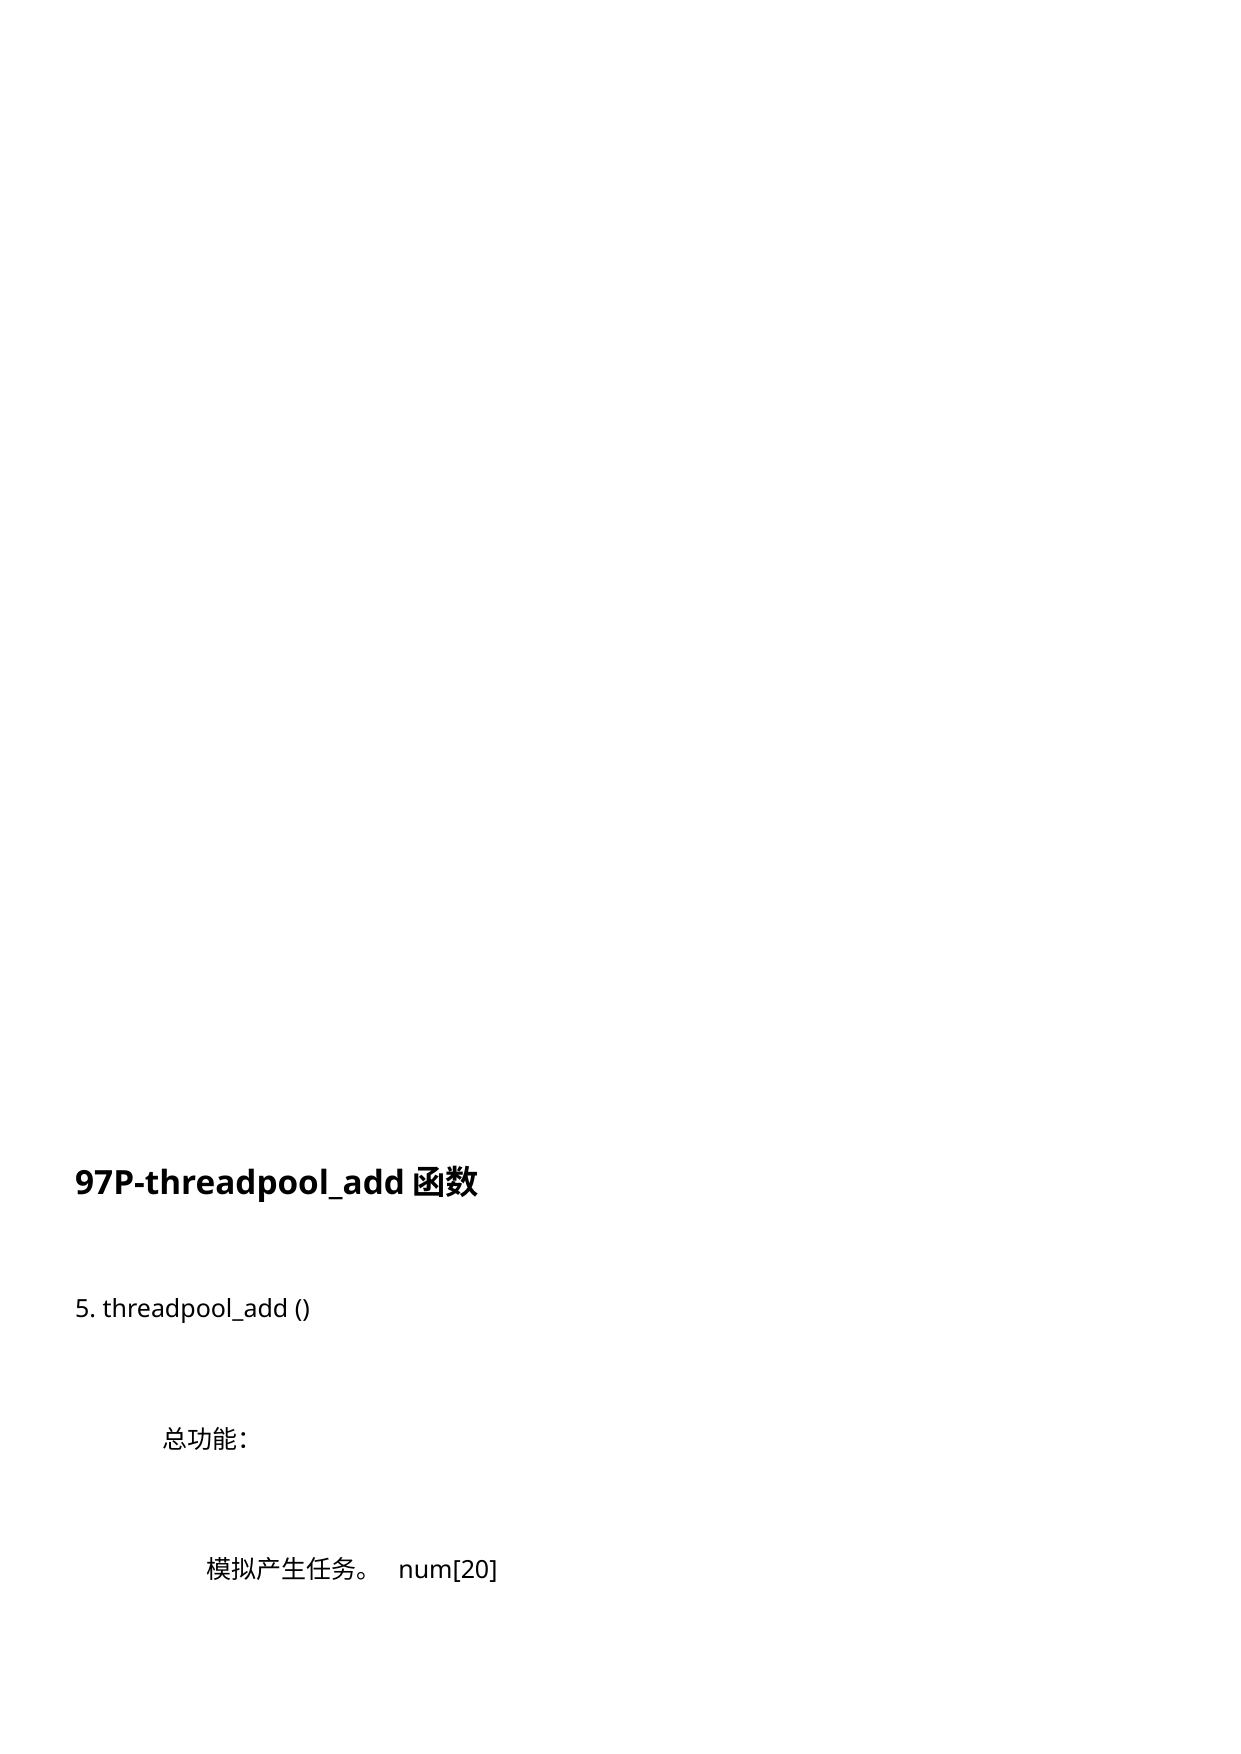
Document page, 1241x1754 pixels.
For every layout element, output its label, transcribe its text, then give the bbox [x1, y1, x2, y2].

text 5. threadpool_add () [75, 1275, 1165, 1340]
text 总功能： [75, 1405, 1165, 1470]
subtitle 97P-threadpool_add函数 [75, 1148, 1165, 1213]
text 模拟产生任务。 num[20] [75, 1535, 1165, 1600]
